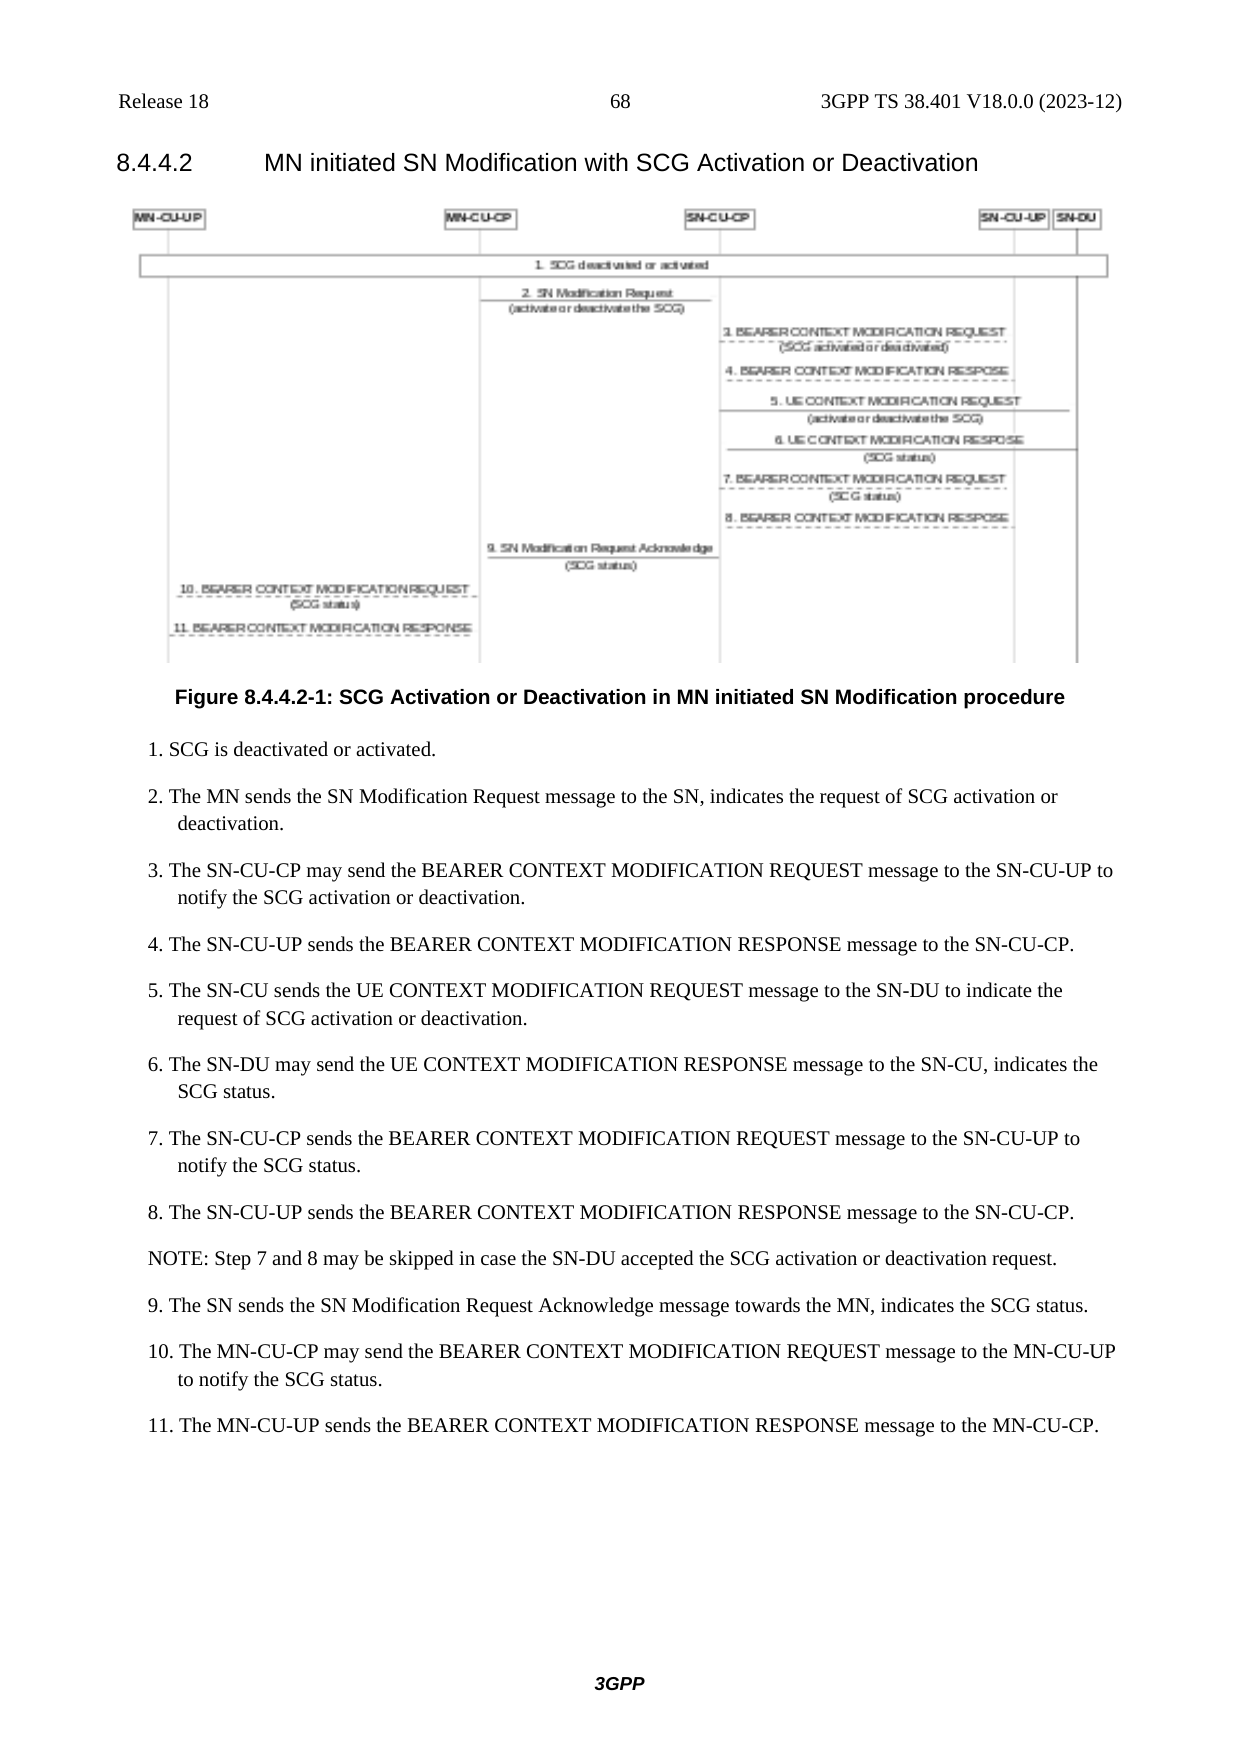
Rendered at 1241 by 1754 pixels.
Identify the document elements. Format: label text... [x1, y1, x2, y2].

text 5. The SN-CU sends the UE CONTEXT MODIFICATION REQUEST message to the SN-DU to indicate the request of SCG activation or deactivation. [148, 978, 1122, 1029]
text Figure 8.4.4.2-1: SCG Activation or Deactivation in MN initiated SN Modification procedure [118, 685, 1122, 709]
text 4. The SN-CU-UP sends the BEARER CONTEXT MODIFICATION RESPONSE message to the SN-CU-CP. [148, 932, 1122, 956]
subtitle 8.4.4.2 MN initiated SN Modification with SCG Activation or Deactivation [116, 147, 1122, 176]
text 6. The SN-DU may send the UE CONTEXT MODIFICATION RESPONSE message to the SN-CU, indicates the SCG status. [148, 1052, 1122, 1103]
text 11. The MN-CU-UP sends the BEARER CONTEXT MODIFICATION RESPONSE message to the MN-CU-CP. [148, 1413, 1122, 1437]
text 1. SCG is deactivated or activated. [148, 737, 1122, 761]
text 9. The SN sends the SN Modification Request Acknowledge message towards the MN, indicates the SCG status. [148, 1292, 1122, 1317]
text 3. The SN-CU-CP may send the BEARER CONTEXT MODIFICATION REQUEST message to the SN-CU-UP to notify the SCG activation or deactivation. [148, 858, 1122, 909]
text 8. The SN-CU-UP sends the BEARER CONTEXT MODIFICATION RESPONSE message to the SN-CU-CP. [148, 1200, 1122, 1224]
text NOTE: Step 7 and 8 may be skipped in case the SN-DU accepted the SCG activation or deactivation request. [148, 1246, 1122, 1270]
text 2. The MN sends the SN Modification Request message to the SN, indicates the request of SCG activation or deactivation. [148, 784, 1122, 835]
text 10. The MN-CU-CP may send the BEARER CONTEXT MODIFICATION REQUEST message to the MN-CU-UP to notify the SCG status. [148, 1339, 1122, 1391]
text 7. The SN-CU-CP sends the BEARER CONTEXT MODIFICATION REQUEST message to the SN-CU-UP to notify the SCG status. [148, 1126, 1122, 1177]
